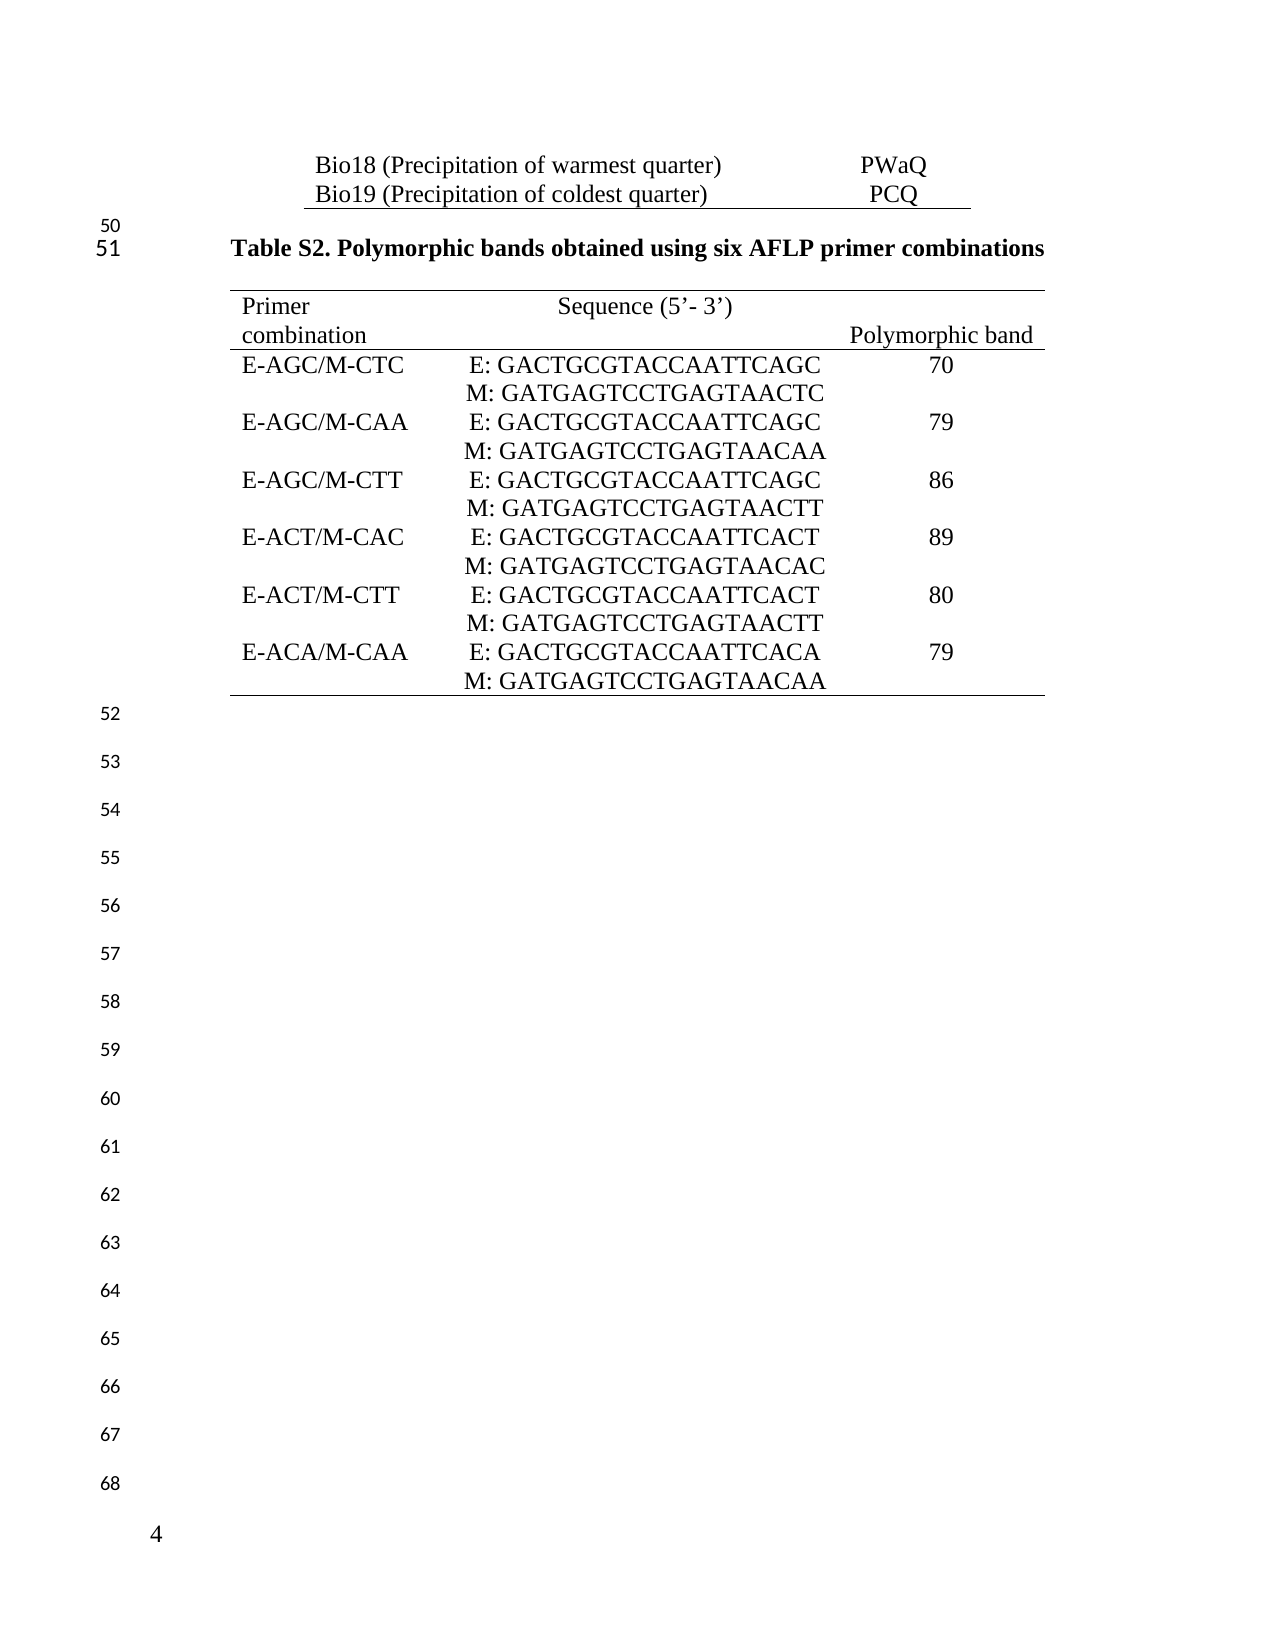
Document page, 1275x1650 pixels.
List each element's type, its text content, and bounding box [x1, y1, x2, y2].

table_cell E-ACT/M-CAC [230, 522, 452, 580]
table_header Primer combination [230, 291, 452, 349]
table_cell E-AGC/M-CAA [230, 407, 452, 465]
table_cell E: GACTGCGTACCAATTCAGC M: GATGAGTCCTGAGTAACAA [452, 407, 838, 465]
text Table S2. Polymorphic bands obtained using six AFLP primer combinations [150, 233, 1125, 261]
table_cell E-AGC/M-CTT [230, 465, 452, 522]
table_cell E: GACTGCGTACCAATTCAGC M: GATGAGTCCTGAGTAACTC [452, 350, 838, 407]
table_cell 79 [838, 637, 1044, 695]
table_cell 70 [838, 350, 1044, 407]
table_cell E-ACT/M-CTT [230, 580, 452, 637]
table_cell E: GACTGCGTACCAATTCACT M: GATGAGTCCTGAGTAACTT [452, 580, 838, 637]
table_cell 89 [838, 522, 1044, 580]
table_cell Bio18 (Precipitation of warmest quarter) [304, 150, 816, 179]
table_cell E: GACTGCGTACCAATTCACA M: GATGAGTCCTGAGTAACAA [452, 637, 838, 695]
table_cell 86 [838, 465, 1044, 522]
table_header Sequence (5’- 3’) [452, 291, 838, 349]
table_cell E: GACTGCGTACCAATTCACT M: GATGAGTCCTGAGTAACAC [452, 522, 838, 580]
table_cell E-ACA/M-CAA [230, 637, 452, 695]
table_header Polymorphic band [838, 291, 1044, 349]
table_cell E-AGC/M-CTC [230, 350, 452, 407]
table_cell 80 [838, 580, 1044, 637]
table_cell PCQ [816, 179, 971, 207]
table_cell 79 [838, 407, 1044, 465]
table_cell E: GACTGCGTACCAATTCAGC M: GATGAGTCCTGAGTAACTT [452, 465, 838, 522]
table_cell Bio19 (Precipitation of coldest quarter) [304, 179, 816, 207]
table_cell PWaQ [816, 150, 971, 179]
